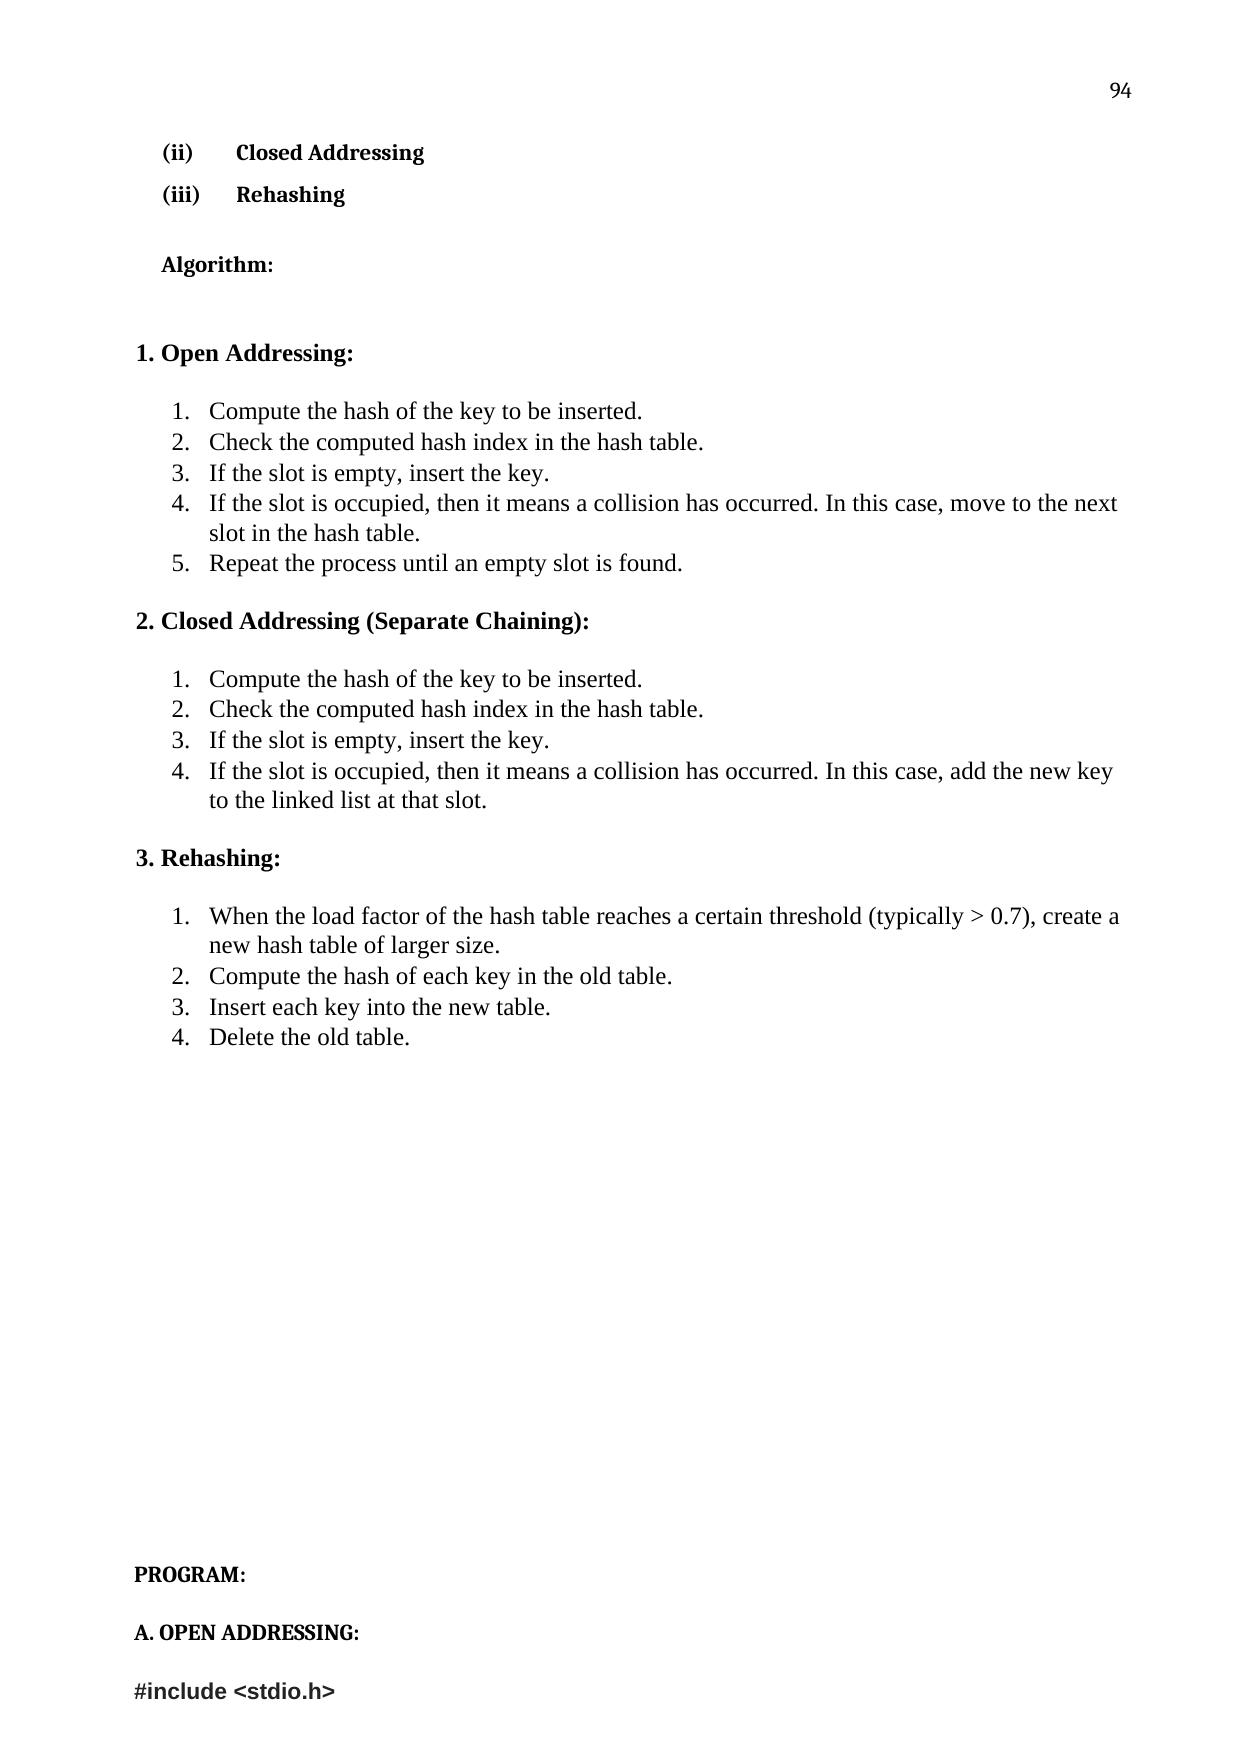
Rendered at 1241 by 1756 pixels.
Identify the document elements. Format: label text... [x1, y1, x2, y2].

list Rehashing: [136, 843, 1136, 872]
list Insert each key into the new table. [171, 992, 1136, 1020]
text A. OPEN ADDRESSING: [134, 1620, 1136, 1646]
list When the load factor of the hash table reaches a certain threshold (typically > 0.7), create a new hash table of larger size. [171, 901, 1136, 959]
list Compute the hash of the key to be inserted. [171, 396, 1136, 425]
text Algorithm: [161, 252, 1136, 278]
list If the slot is empty, insert the key. [171, 458, 1136, 486]
list Check the computed hash index in the hash table. [171, 427, 1136, 456]
list Closed Addressing [161, 139, 1136, 166]
list Closed Addressing (Separate Chaining): [136, 606, 1136, 634]
list If the slot is occupied, then it means a collision has occurred. In this case, add the new key to the linked list at that slot. [171, 756, 1136, 814]
list Repeat the process until an empty slot is found. [171, 548, 1136, 577]
list Check the computed hash index in the hash table. [171, 694, 1136, 723]
list If the slot is occupied, then it means a collision has occurred. In this case, move to the next slot in the hash table. [171, 488, 1136, 547]
text #include <stdio.h> [134, 1678, 465, 1704]
list If the slot is empty, insert the key. [171, 725, 1136, 754]
text PROGRAM: [134, 1562, 1136, 1588]
list Rehashing [161, 182, 1136, 208]
list Compute the hash of the key to be inserted. [171, 664, 1136, 693]
list Compute the hash of each key in the old table. [171, 961, 1136, 990]
list Open Addressing: [136, 338, 1136, 367]
list Delete the old table. [171, 1022, 1136, 1051]
